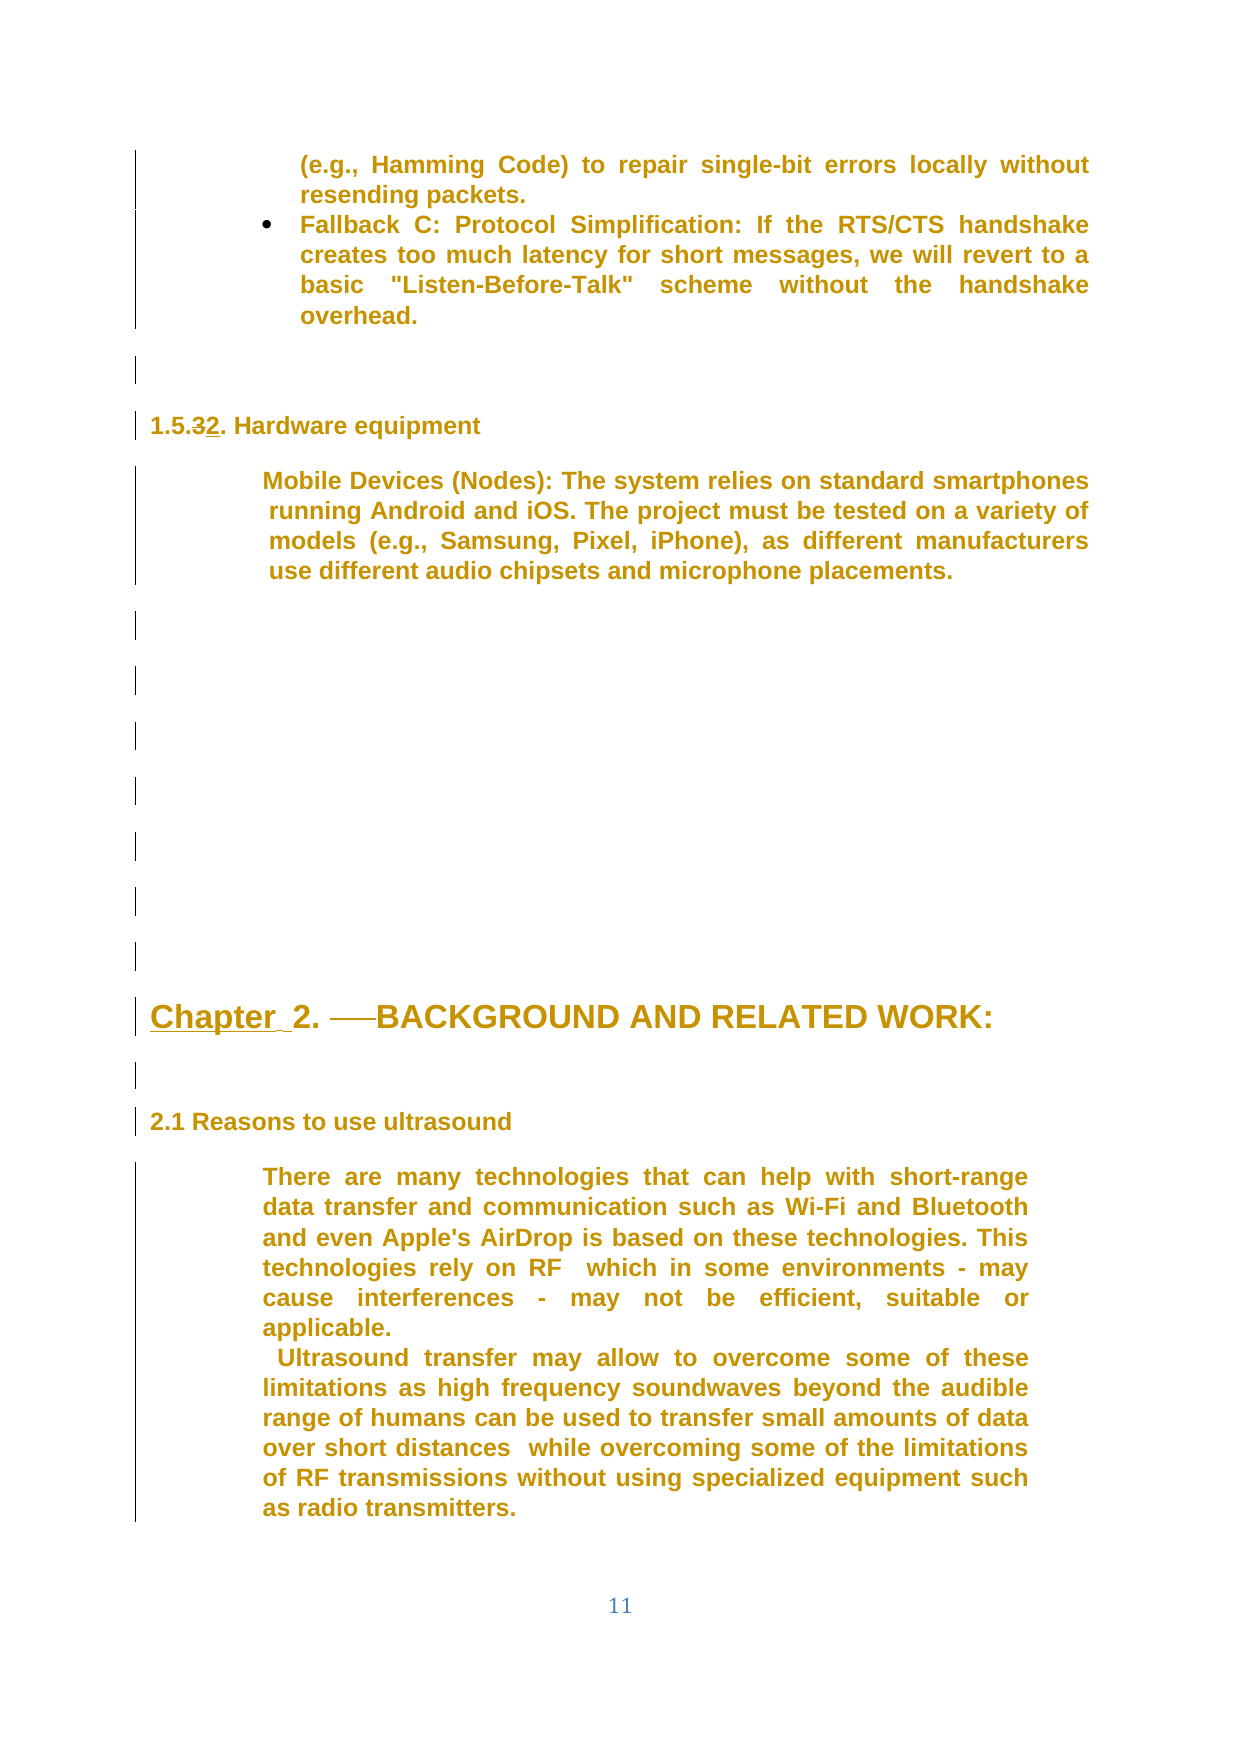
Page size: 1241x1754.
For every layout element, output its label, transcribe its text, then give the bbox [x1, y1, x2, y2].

text 2. BACKGROUND AND RELATED WORK: [150, 997, 1090, 1036]
text Mobile Devices (Nodes): The system relies on standard smartphones running Android and iOS. The project must be tested on a variety of models (e.g., Samsung, Pixel, iPhone), as different manufacturers use different audio chipsets and microphone placements. [262, 466, 1090, 585]
text 2.1 Reasons to use ultrasound [150, 1107, 1030, 1136]
text 1.5.. Hardware equipment [150, 411, 1090, 439]
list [262, 150, 1090, 209]
text There are many technologies that can help with short-range data transfer and communication such as Wi-Fi and Bluetooth and even Apple's AirDrop is based on these technologies. This technologies rely on RF which in some environments - may cause interferences - may not be efficient, suitable or applicable. Ultrasound transfer may allow to overcome some of these limitations as high frequency soundwaves beyond the audible range of humans can be used to transfer small amounts of data over short distances while overcoming some of the limitations of RF transmissions without using specialized equipment such as radio transmitters. [262, 1162, 1030, 1522]
list Fallback C: Protocol Simplification: If the RTS/CTS handshake creates too much latency for short messages, we will revert to a basic "Listen-Before-Talk" scheme without the handshake overhead. [262, 210, 1090, 329]
